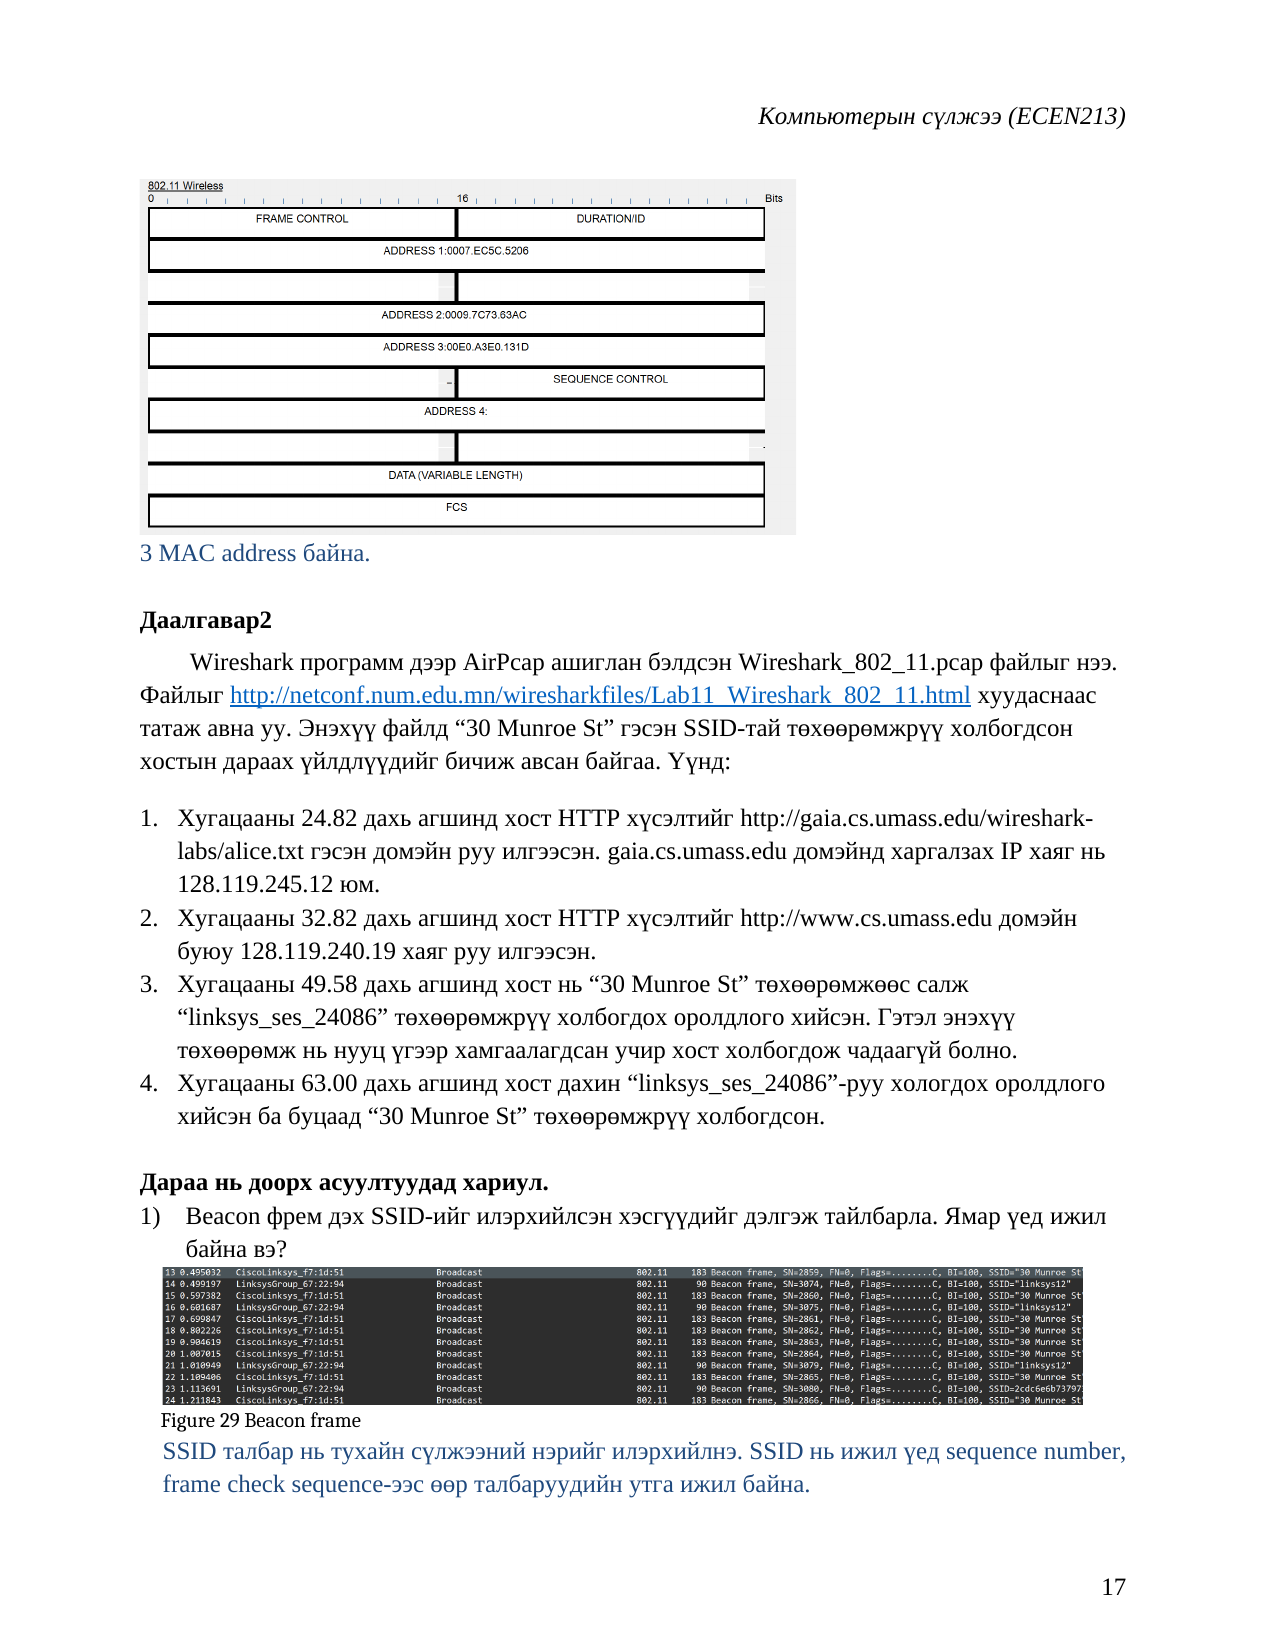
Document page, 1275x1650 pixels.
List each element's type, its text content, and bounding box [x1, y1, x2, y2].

text SSID талбар нь тухайн сүлжээний нэрийг илэрхийлнэ. SSID нь ижил үед sequence number, frame check sequence-ээс өөр талбаруудийн утга ижил байна. [162, 1436, 1137, 1498]
text Даалгавар2 [139, 605, 1137, 634]
list Хугацааны 63.00 дахь агшинд хост дахин “linksys_ses_24086”-руу хологдох оролдлого хийсэн ба буцаад “30 Munroe St” төхөөрөмжрүү холбогдсон. [139, 1068, 1126, 1130]
text Wireshark программ дээр AirPcap ашиглан бэлдсэн Wireshark_802_11.pcap файлыг нээ. Файлыг http://netconf.num.edu.mn/wiresharkfiles/Lab11_Wireshark_802_11.html хуудаснаас татаж авна уу. Энэхүү файлд “30 Munroe St” гэсэн SSID-тай төхөөрөмжрүү холбогдсон хостын дараах үйлдлүүдийг бичиж авсан байгаа. Үүнд: [139, 647, 1126, 775]
list Хугацааны 24.82 дахь агшинд хост HTTP хүсэлтийг http://gaia.cs.umass.edu/wireshark-labs/alice.txt гэсэн домэйн руу илгээсэн. gaia.cs.umass.edu домэйнд харгалзах IP хаяг нь 128.119.245.12 юм. [139, 803, 1126, 898]
picture [139, 179, 797, 535]
list Хугацааны 32.82 дахь агшинд хост HTTP хүсэлтийг http://www.cs.umass.edu домэйн буюу 128.119.240.19 хаяг руу илгээсэн. [139, 903, 1126, 965]
list Beacon фрем дэх SSID-ийг илэрхийлсэн хэсгүүдийг дэлгэж тайлбарла. Ямар үед ижил байна вэ? [139, 1201, 1126, 1262]
picture [162, 1267, 1083, 1405]
list Хугацааны 49.58 дахь агшинд хост нь “30 Munroe St” төхөөрөмжөөс салж “linksys_ses_24086” төхөөрөмжрүү холбогдох оролдлого хийсэн. Гэтэл энэхүү төхөөрөмж нь нууц үгээр хамгаалагдсан учир хост холбогдож чадаагүй болно. [139, 969, 1126, 1064]
text Дараа нь доорх асуултуудад хариул. [139, 1167, 1137, 1196]
text Figure 29 Beacon frame [139, 1408, 1137, 1432]
text 3 MAC address байна. [139, 538, 1137, 567]
